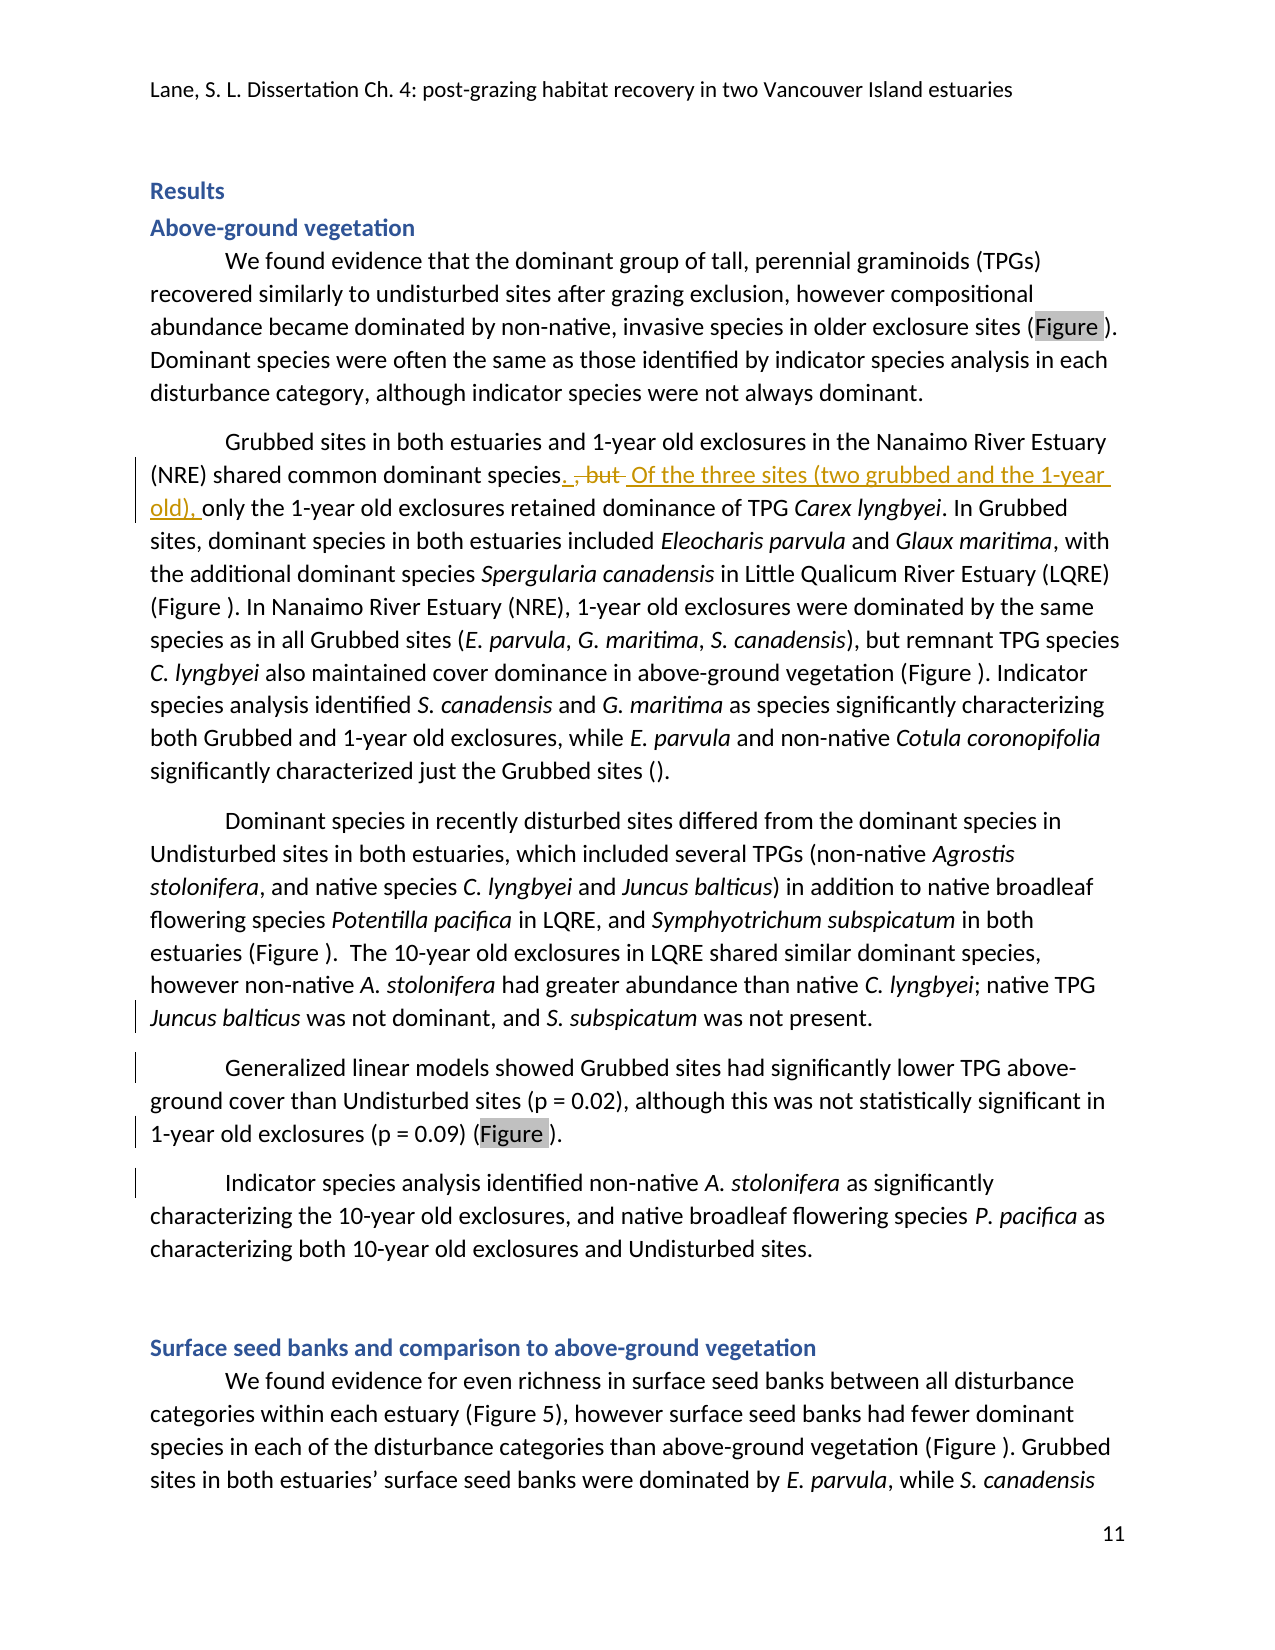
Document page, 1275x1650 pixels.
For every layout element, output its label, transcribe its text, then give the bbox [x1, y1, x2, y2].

subtitle Surface seed banks and comparison to above-ground vegetation [150, 1332, 1125, 1363]
text Generalized linear models showed Grubbed sites had significantly lower TPG above-ground cover than Undisturbed sites (p = 0.02), although this was not statistically significant in 1-year old exclosures (p = 0.09) (Figure 6). [150, 1052, 1125, 1148]
subtitle Above-ground vegetation [150, 212, 1125, 243]
text Indicator species analysis identified non-native A. stolonifera as significantly characterizing the 10-year old exclosures, and native broadleaf flowering species P. pacifica as characterizing both 10-year old exclosures and Undisturbed sites. [150, 1167, 1125, 1264]
subtitle Results [150, 175, 1125, 206]
text Dominant species in recently disturbed sites differed from the dominant species in Undisturbed sites in both estuaries, which included several TPGs (non-native Agrostis stolonifera, and native species C. lyngbyei and Juncus balticus) in addition to native broadleaf flowering species Potentilla pacifica in LQRE, and Symphyotrichum subspicatum in both estuaries (Figure 4). The 10-year old exclosures in LQRE shared similar dominant species, however non-native A. stolonifera had greater abundance than native C. lyngbyei; native TPG Juncus balticus was not dominant, and S. subspicatum was not present. [150, 805, 1125, 1033]
text We found evidence that the dominant group of tall, perennial graminoids (TPGs) recovered similarly to undisturbed sites after grazing exclusion, however compositional abundance became dominated by non-native, invasive species in older exclosure sites (Figure 3). Dominant species were often the same as those identified by indicator species analysis in each disturbance category, although indicator species were not always dominant. [150, 245, 1125, 407]
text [150, 1365, 1125, 1495]
text Grubbed sites in both estuaries and 1-year old exclosures in the Nanaimo River Estuary (NRE) shared common dominant speciesonly the 1-year old exclosures retained dominance of TPG Carex lyngbyei. In Grubbed sites, dominant species in both estuaries included Eleocharis parvula and Glaux maritima, with the additional dominant species Spergularia canadensis in Little Qualicum River Estuary (LQRE) (Figure 4). In Nanaimo River Estuary (NRE), 1-year old exclosures were dominated by the same species as in all Grubbed sites (E. parvula, G. maritima, S. canadensis), but remnant TPG species C. lyngbyei also maintained cover dominance in above-ground vegetation (Figure 4). Indicator species analysis identified S. canadensis and G. maritima as species significantly characterizing both Grubbed and 1-year old exclosures, while E. parvula and non-native Cotula coronopifolia significantly characterized just the Grubbed sites (Table 2). [150, 426, 1125, 786]
